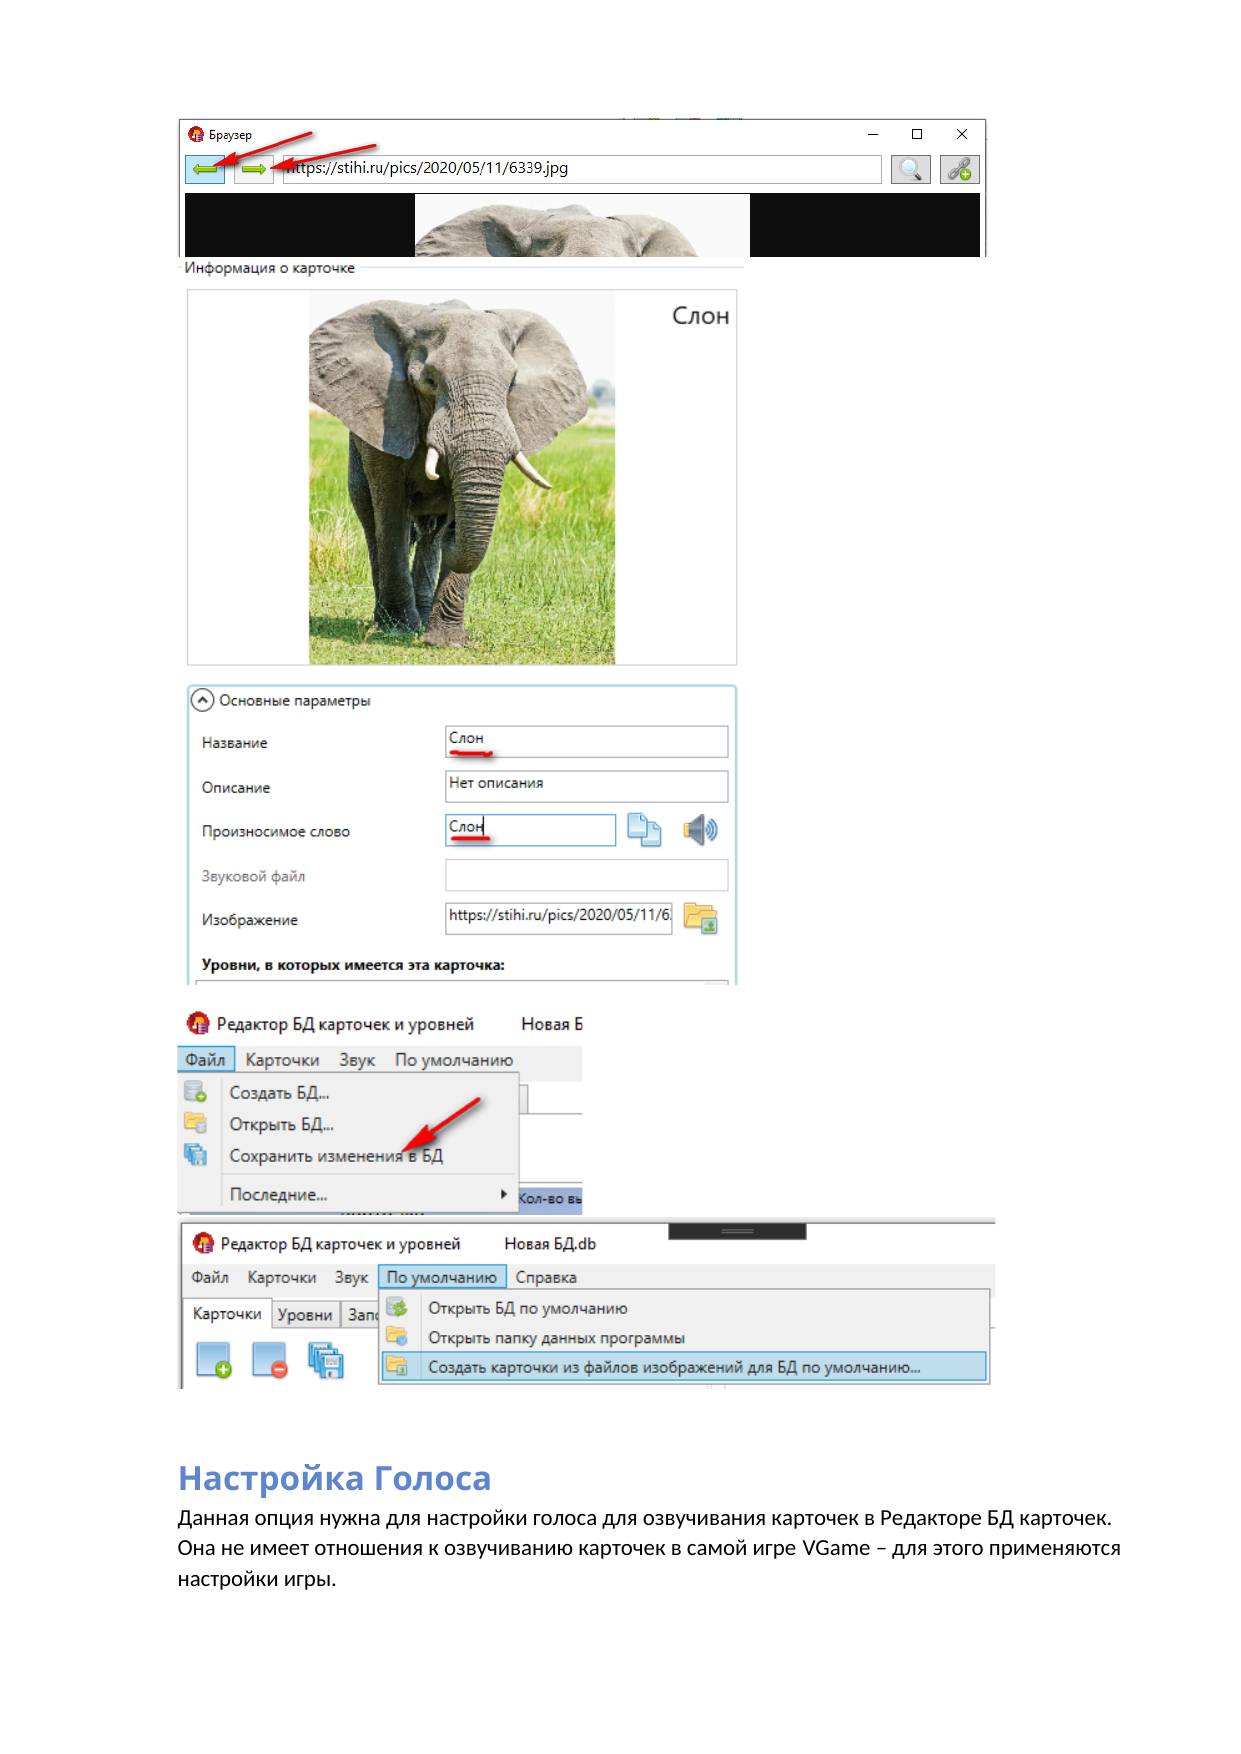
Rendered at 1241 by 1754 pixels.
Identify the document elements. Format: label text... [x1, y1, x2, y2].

picture [177, 1003, 583, 1215]
picture [177, 1217, 996, 1389]
picture [177, 258, 745, 985]
text Данная опция нужна для настройки голоса для озвучивания карточек в Редакторе БД карточек. Она не имеет отношения к озвучиванию карточек в самой игре VGame – для этого применяются настройки игры. [177, 1503, 1152, 1592]
subtitle Настройка Голоса [177, 1454, 1152, 1500]
picture [177, 118, 988, 257]
